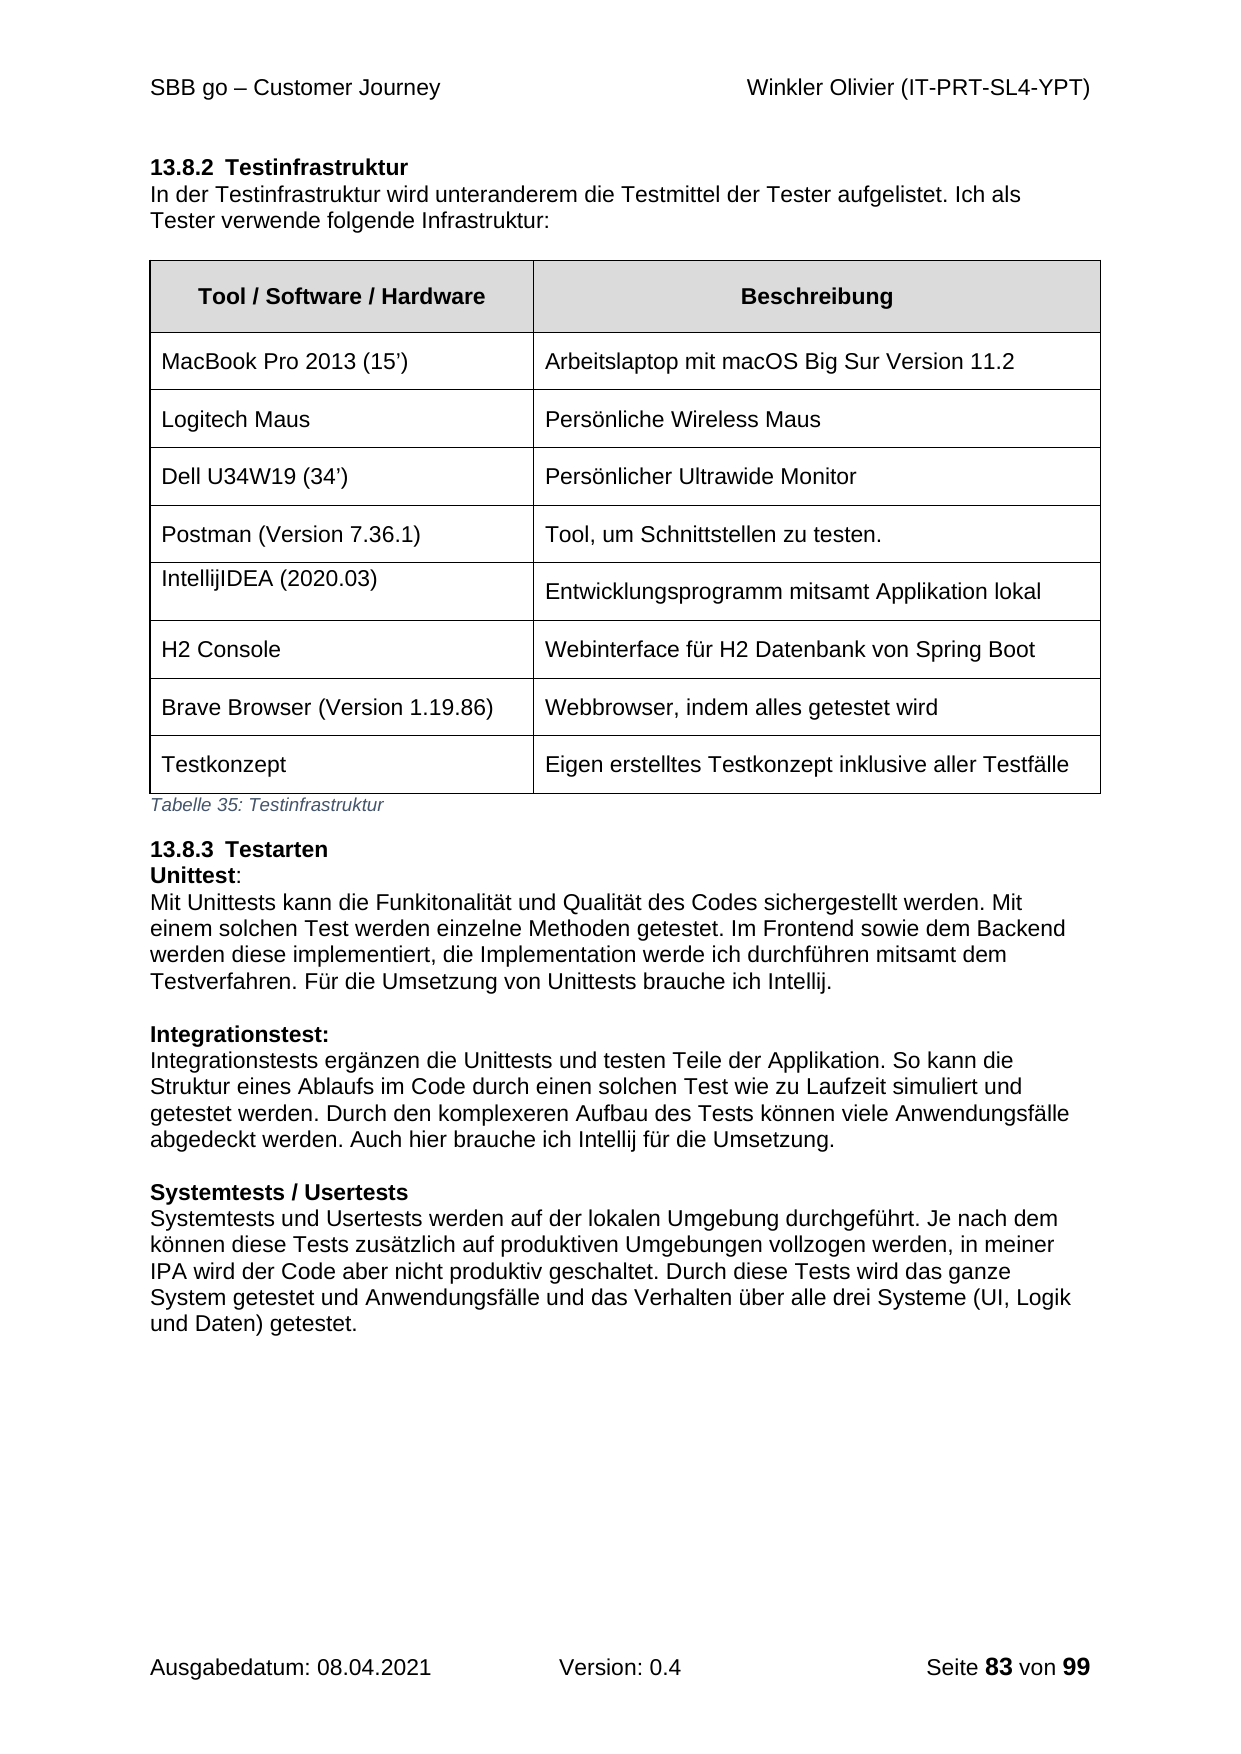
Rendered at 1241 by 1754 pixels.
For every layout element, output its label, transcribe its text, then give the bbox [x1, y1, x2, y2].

text Systemtests / Usertests [150, 1179, 1090, 1205]
table_cell IntellijIDEA (2020.03) [151, 563, 533, 620]
text Integrationstests ergänzen die Unittests und testen Teile der Applikation. So kann die Struktur eines Ablaufs im Code durch einen solchen Test wie zu Laufzeit simuliert und getestet werden. Durch den komplexeren Aufbau des Tests können viele Anwendungsfälle abgedeckt werden. Auch hier brauche ich Intellij für die Umsetzung. [150, 1047, 1090, 1152]
table_header Beschreibung [534, 261, 1100, 332]
text Mit Unittests kann die Funkitonalität und Qualität des Codes sichergestellt werden. Mit einem solchen Test werden einzelne Methoden getestet. Im Frontend sowie dem Backend werden diese implementiert, die Implementation werde ich durchführen mitsamt dem Testverfahren. Für die Umsetzung von Unittests brauche ich Intellij. [150, 889, 1090, 994]
text Systemtests und Usertests werden auf der lokalen Umgebung durchgeführt. Je nach dem können diese Tests zusätzlich auf produktiven Umgebungen vollzogen werden, in meiner IPA wird der Code aber nicht produktiv geschaltet. Durch diese Tests wird das ganze System getestet und Anwendungsfälle und das Verhalten über alle drei Systeme (UI, Logik und Daten) getestet. [150, 1205, 1090, 1337]
table_cell Entwicklungsprogramm mitsamt Applikation lokal [534, 563, 1100, 620]
table_header Tool / Software / Hardware [151, 261, 533, 332]
table_cell Arbeitslaptop mit macOS Big Sur Version 11.2 [534, 333, 1100, 389]
table_cell Testkonzept [151, 736, 533, 793]
table_cell Logitech Maus [151, 390, 533, 447]
table_cell Postman (Version 7.36.1) [151, 506, 533, 562]
text Tabelle 35: Testinfrastruktur [150, 794, 1090, 815]
table_cell Brave Browser (Version 1.19.86) [151, 679, 533, 735]
table_cell Webinterface für H2 Datenbank von Spring Boot [534, 621, 1100, 677]
subtitle Testinfrastruktur [150, 154, 1090, 181]
text Integrationstest: [150, 1021, 1090, 1047]
table_cell Tool, um Schnittstellen zu testen. [534, 506, 1100, 562]
text Unittest: [150, 862, 1090, 889]
table_cell Persönliche Wireless Maus [534, 390, 1100, 447]
table_cell Persönlicher Ultrawide Monitor [534, 448, 1100, 504]
table_cell Dell U34W19 (34’) [151, 448, 533, 504]
table_cell Eigen erstelltes Testkonzept inklusive aller Testfälle [534, 736, 1100, 793]
table_cell H2 Console [151, 621, 533, 677]
table_cell Webbrowser, indem alles getestet wird [534, 679, 1100, 735]
table_cell MacBook Pro 2013 (15’) [151, 333, 533, 389]
text In der Testinfrastruktur wird unteranderem die Testmittel der Tester aufgelistet. Ich als Tester verwende folgende Infrastruktur: [150, 181, 1090, 233]
subtitle Testarten [150, 836, 1090, 862]
